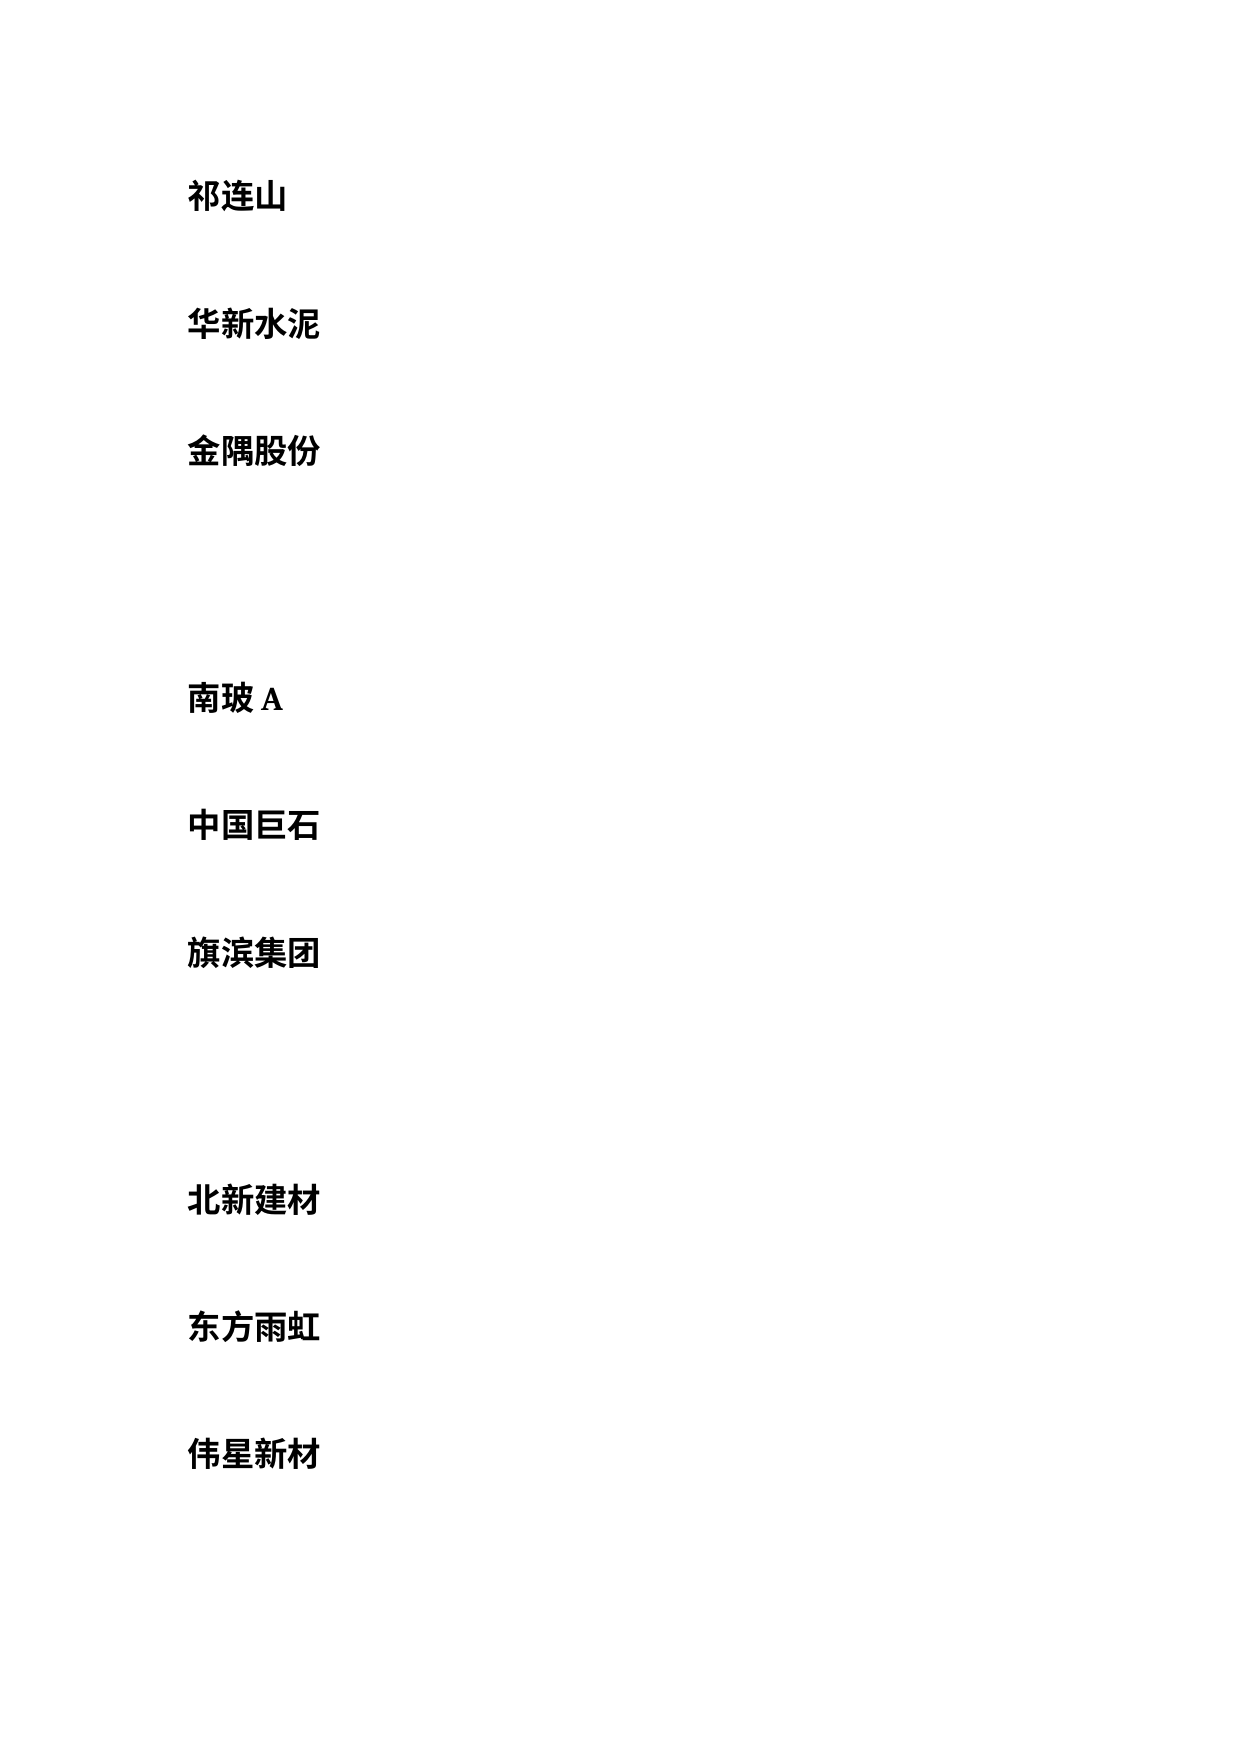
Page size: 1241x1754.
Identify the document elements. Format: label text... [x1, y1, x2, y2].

subtitle 伟星新材 [187, 1419, 1053, 1484]
subtitle 旗滨集团 [187, 918, 1053, 983]
subtitle 祁连山 [187, 162, 1053, 227]
subtitle 金隅股份 [187, 416, 1053, 481]
subtitle 东方雨虹 [187, 1292, 1053, 1357]
subtitle 北新建材 [187, 1165, 1053, 1230]
subtitle 华新水泥 [187, 289, 1053, 354]
subtitle 中国巨石 [187, 791, 1053, 856]
subtitle 南玻A [187, 663, 1053, 728]
